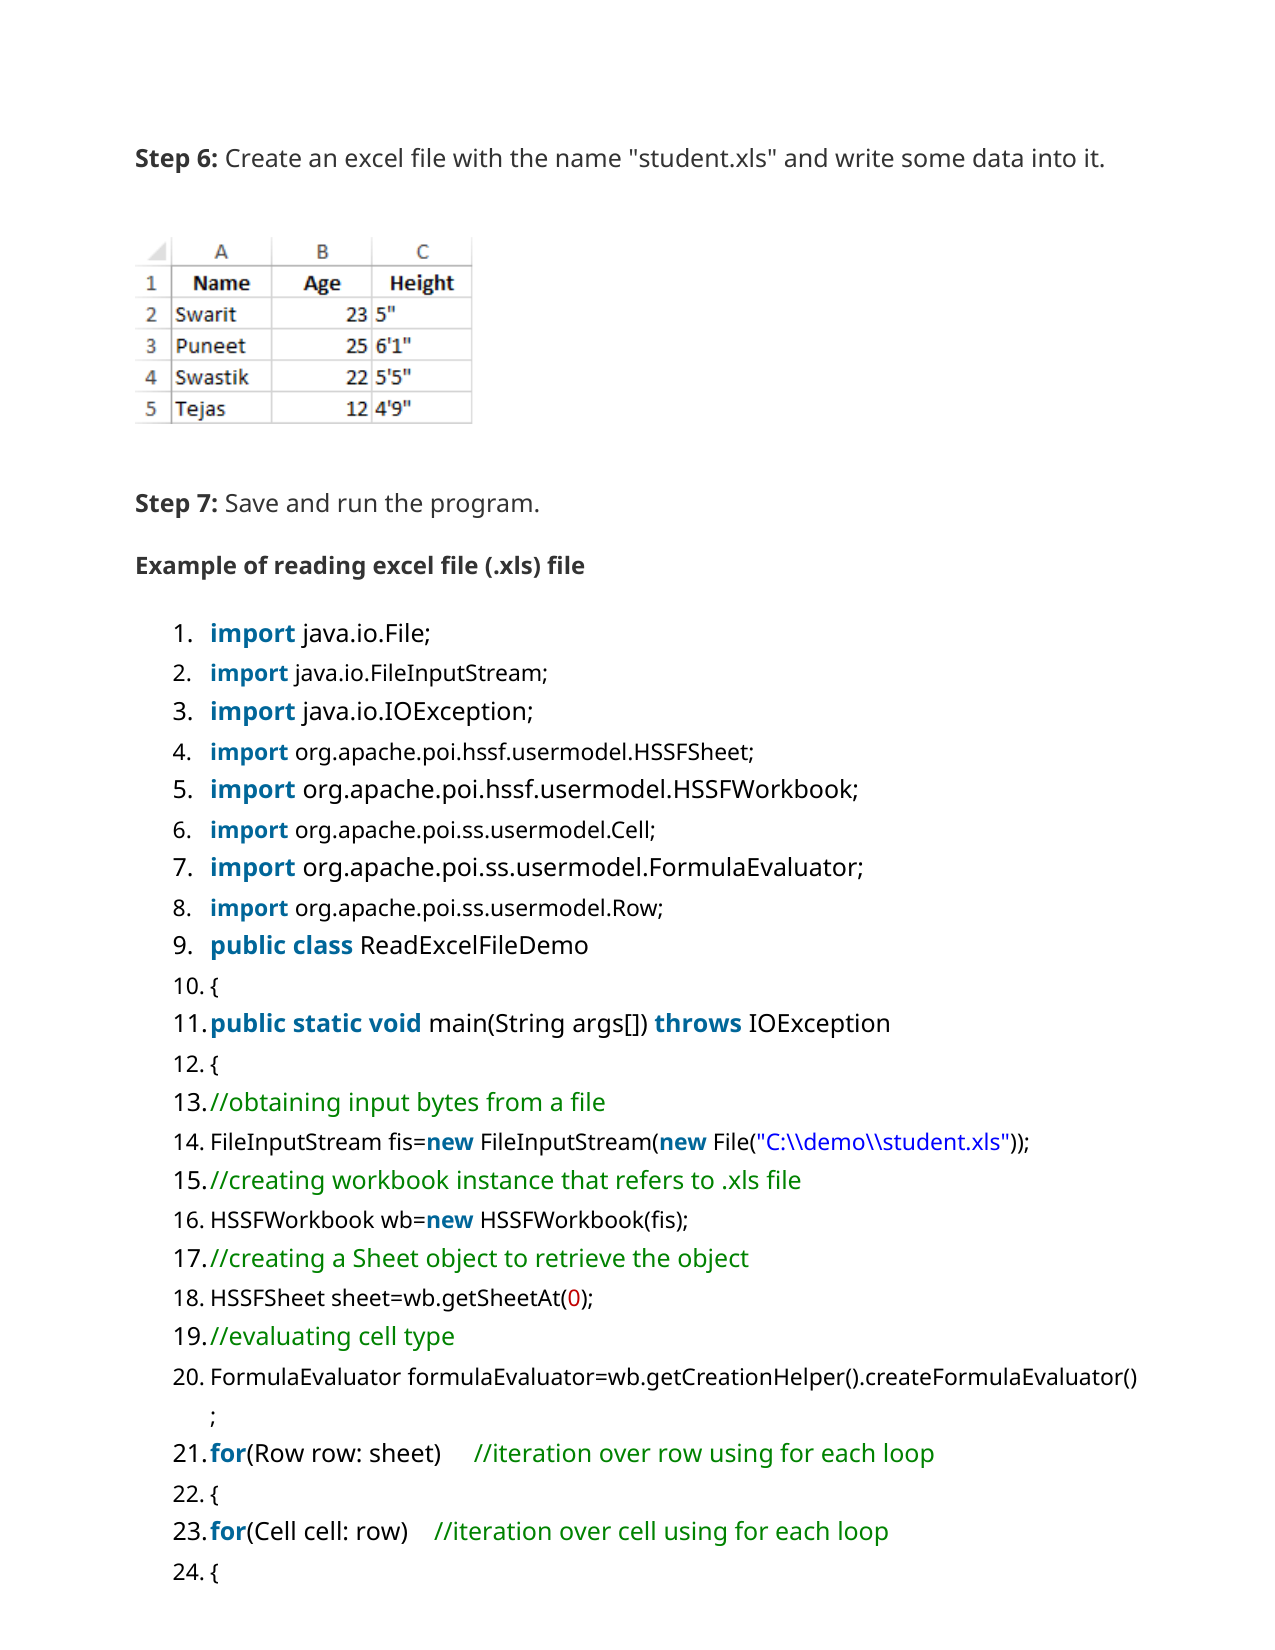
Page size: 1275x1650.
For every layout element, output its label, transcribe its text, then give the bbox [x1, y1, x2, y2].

list import java.io.File; [172, 611, 1140, 649]
list import org.apache.poi.hssf.usermodel.HSSFWorkbook; [172, 767, 1140, 806]
list FileInputStream fis=new FileInputStream(new File("C:\\demo\\student.xls")); [172, 1118, 1140, 1157]
list HSSFWorkbook wb=new HSSFWorkbook(fis); [172, 1196, 1140, 1236]
text Step 7: Save and run the program. [135, 486, 1140, 519]
list //obtaining input bytes from a file [172, 1079, 1140, 1118]
list public class ReadExcelFileDemo [172, 923, 1140, 962]
list //creating workbook instance that refers to .xls file [172, 1157, 1140, 1196]
list { [172, 1548, 1140, 1587]
list FormulaEvaluator formulaEvaluator=wb.getCreationHelper().createFormulaEvaluator(); [172, 1353, 1140, 1431]
list //evaluating cell type [172, 1314, 1140, 1353]
list { [172, 962, 1140, 1001]
list { [172, 1470, 1140, 1509]
picture [135, 237, 473, 424]
list for(Row row: sheet) //iteration over row using for each loop [172, 1431, 1140, 1470]
list HSSFSheet sheet=wb.getSheetAt(0); [172, 1274, 1140, 1314]
list import java.io.IOException; [172, 689, 1140, 728]
list import org.apache.poi.ss.usermodel.FormulaEvaluator; [172, 845, 1140, 884]
list for(Cell cell: row) //iteration over cell using for each loop [172, 1509, 1140, 1548]
list { [172, 1040, 1140, 1079]
list public static void main(String args[]) throws IOException [172, 1001, 1140, 1040]
list //creating a Sheet object to retrieve the object [172, 1236, 1140, 1274]
list import org.apache.poi.hssf.usermodel.HSSFSheet; [172, 728, 1140, 767]
text Example of reading excel file (.xls) file [135, 549, 1140, 581]
list import java.io.FileInputStream; [172, 649, 1140, 689]
list import org.apache.poi.ss.usermodel.Row; [172, 884, 1140, 923]
text Step 6: Create an excel file with the name "student.xls" and write some data into it. [135, 141, 1140, 175]
list import org.apache.poi.ss.usermodel.Cell; [172, 806, 1140, 845]
